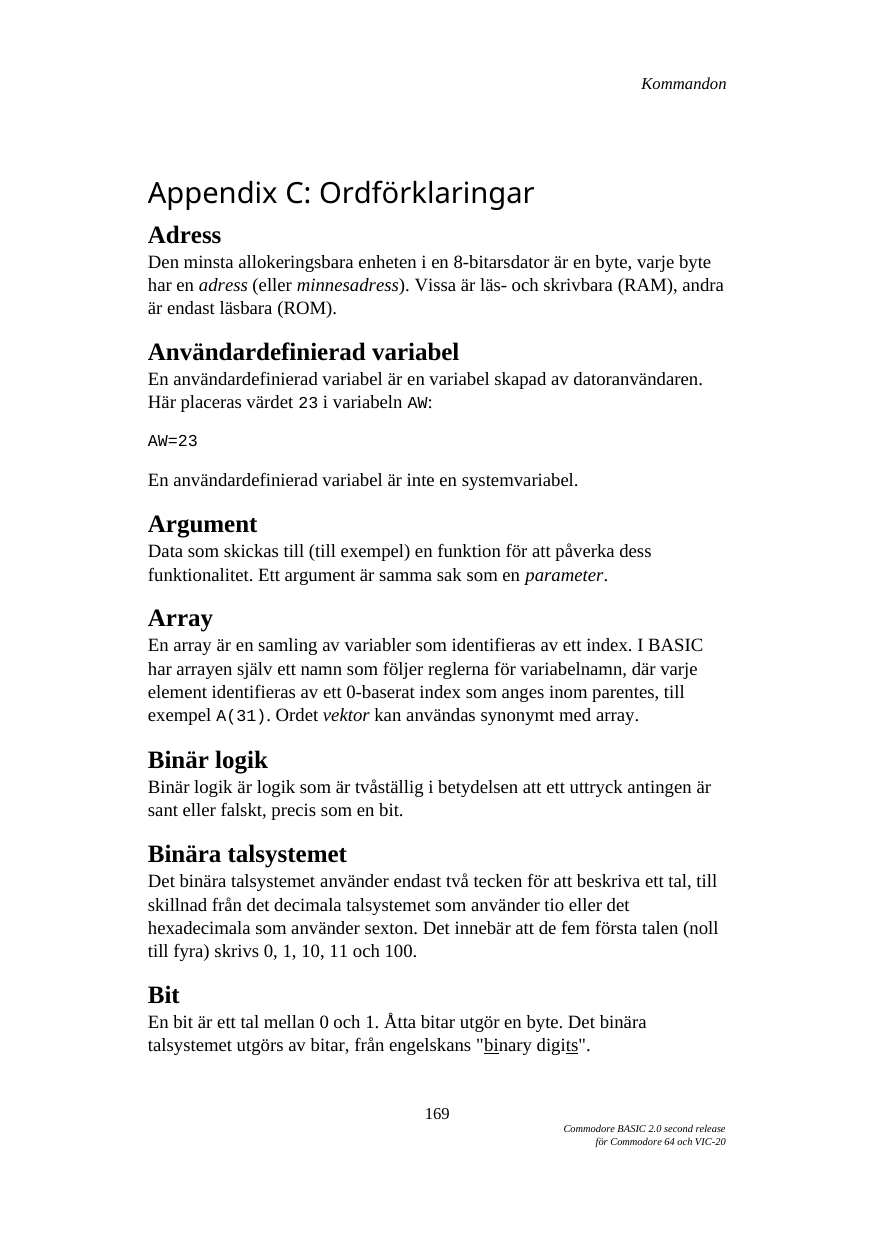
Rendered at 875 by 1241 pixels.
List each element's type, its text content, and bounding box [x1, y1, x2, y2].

text Binär logik är logik som är tvåställig i betydelsen att ett uttryck antingen är sant eller falskt, precis som en bit. [148, 776, 726, 821]
subtitle Användardefinierad variabel [148, 337, 726, 366]
subtitle Binära talsystemet [148, 839, 726, 868]
text En array är en samling av variabler som identifieras av ett index. I BASIC har arrayen själv ett namn som följer reglerna för variabelnamn, där varje element identifieras av ett 0-baserat index som anges inom parentes, till exempel A(31). Ordet vektor kan användas synonymt med array. [148, 634, 726, 727]
subtitle Bit [148, 980, 726, 1008]
subtitle Binär logik [148, 745, 726, 774]
text En användardefinierad variabel är inte en systemvariabel. [148, 469, 726, 491]
text En användardefinierad variabel är en variabel skapad av datoranvändaren. Här placeras värdet 23 i variabeln AW: [148, 368, 726, 414]
text Den minsta allokeringsbara enheten i en 8-bitarsdator är en byte, varje byte har en adress (eller minnesadress). Vissa är läs- och skrivbara (RAM), andra är endast läsbara (ROM). [148, 251, 726, 319]
subtitle Argument [148, 509, 726, 538]
text AW=23 [148, 432, 726, 451]
subtitle Adress [148, 220, 726, 248]
text Det binära talsystemet använder endast två tecken för att beskriva ett tal, till skillnad från det decimala talsystemet som använder tio eller det hexadecimala som använder sexton. Det innebär att de fem första talen (noll till fyra) skrivs 0, 1, 10, 11 och 100. [148, 870, 726, 961]
subtitle Array [148, 603, 726, 632]
subtitle Appendix C: Ordförklaringar [148, 173, 726, 212]
text En bit är ett tal mellan 0 och 1. Åtta bitar utgör en byte. Det binära talsystemet utgörs av bitar, från engelskans "binary digits". [148, 1011, 726, 1056]
text Data som skickas till (till exempel) en funktion för att påverka dess funktionalitet. Ett argument är samma sak som en parameter. [148, 540, 726, 585]
